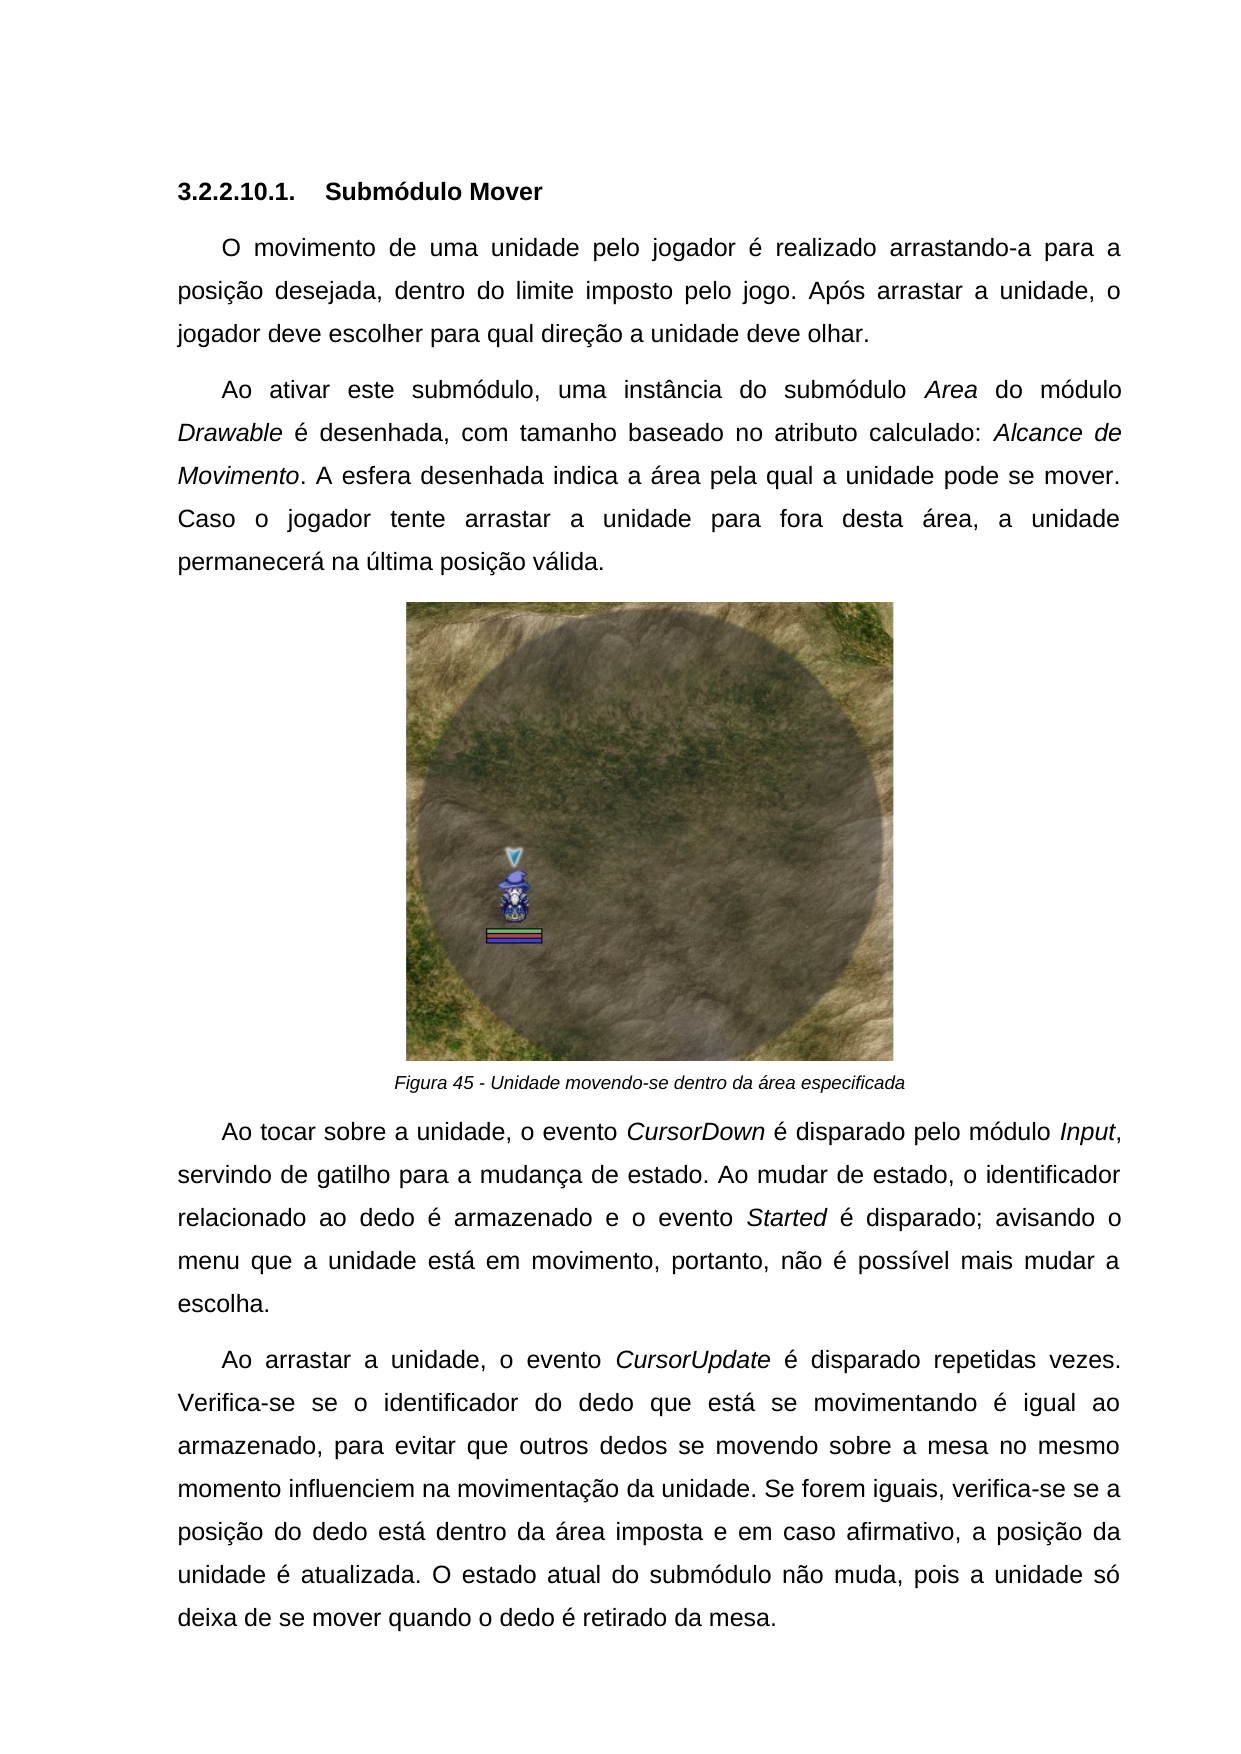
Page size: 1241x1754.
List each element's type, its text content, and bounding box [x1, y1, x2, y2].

text Ao arrastar a unidade, o evento CursorUpdate é disparado repetidas vezes. Verifica-se se o identificador do dedo que está se movimentando é igual ao armazenado, para evitar que outros dedos se movendo sobre a mesa no mesmo momento influenciem na movimentação da unidade. Se forem iguais, verifica-se se a posição do dedo está dentro da área imposta e em caso afirmativo, a posição da unidade é atualizada. O estado atual do submódulo não muda, pois a unidade só deixa de se mover quando o dedo é retirado da mesa. [177, 1344, 1122, 1632]
text Ao tocar sobre a unidade, o evento CursorDown é disparado pelo módulo Input, servindo de gatilho para a mudança de estado. Ao mudar de estado, o identificador relacionado ao dedo é armazenado e o evento Started é disparado; avisando o menu que a unidade está em movimento, portanto, não é possível mais mudar a escolha. [177, 1116, 1122, 1318]
text O movimento de uma unidade pelo jogador é realizado arrastando-a para a posição desejada, dentro do limite imposto pelo jogo. Após arrastar a unidade, o jogador deve escolher para qual direção a unidade deve olhar. [177, 233, 1122, 348]
picture [405, 602, 894, 1061]
text Ao ativar este submódulo, uma instância do submódulo Area do módulo Drawable é desenhada, com tamanho baseado no atributo calculado: Alcance de Movimento. A esfera desenhada indica a área pela qual a unidade pode se mover. Caso o jogador tente arrastar a unidade para fora desta área, a unidade permanecerá na última posição válida. [177, 375, 1122, 576]
subtitle Submódulo Mover [177, 177, 1122, 206]
